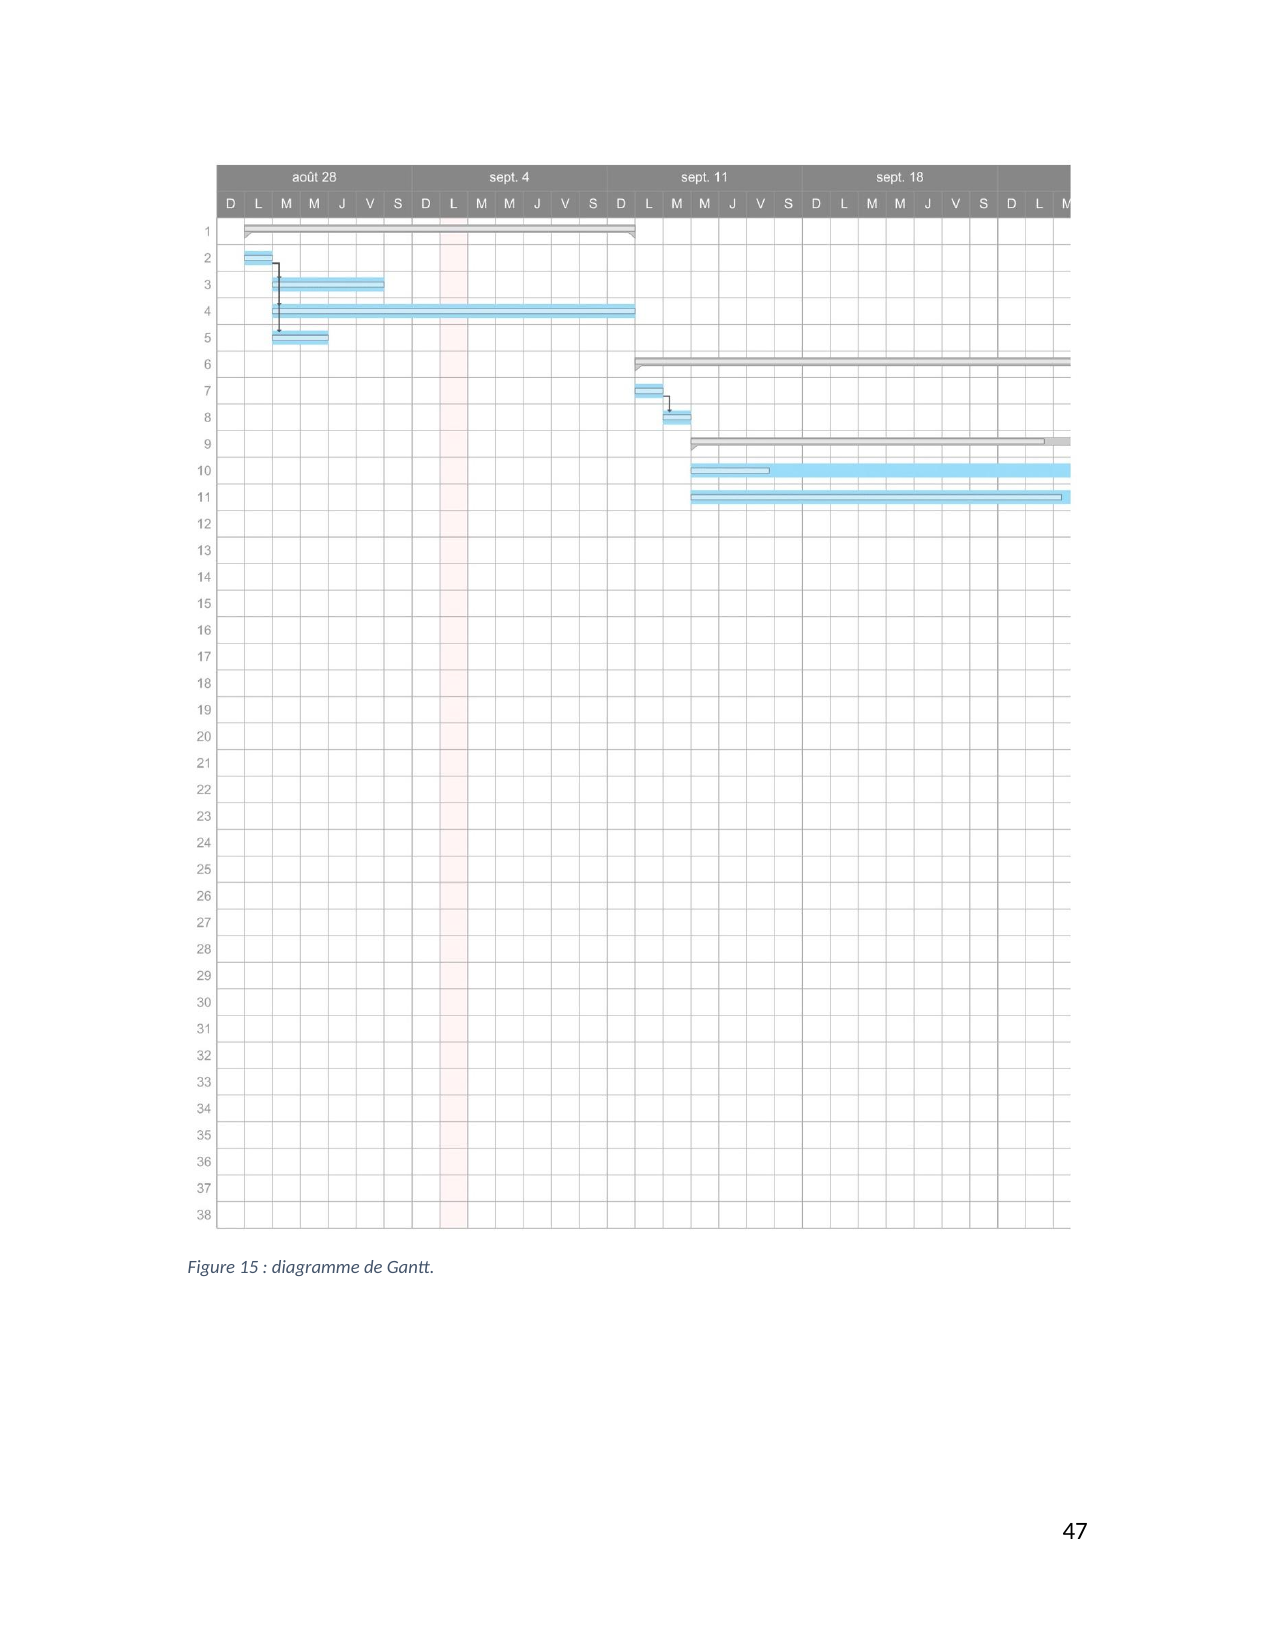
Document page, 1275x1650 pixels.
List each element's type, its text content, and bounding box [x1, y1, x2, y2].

picture [187, 150, 1086, 1256]
text Figure 15 : diagramme de Gantt. [187, 1255, 1087, 1278]
